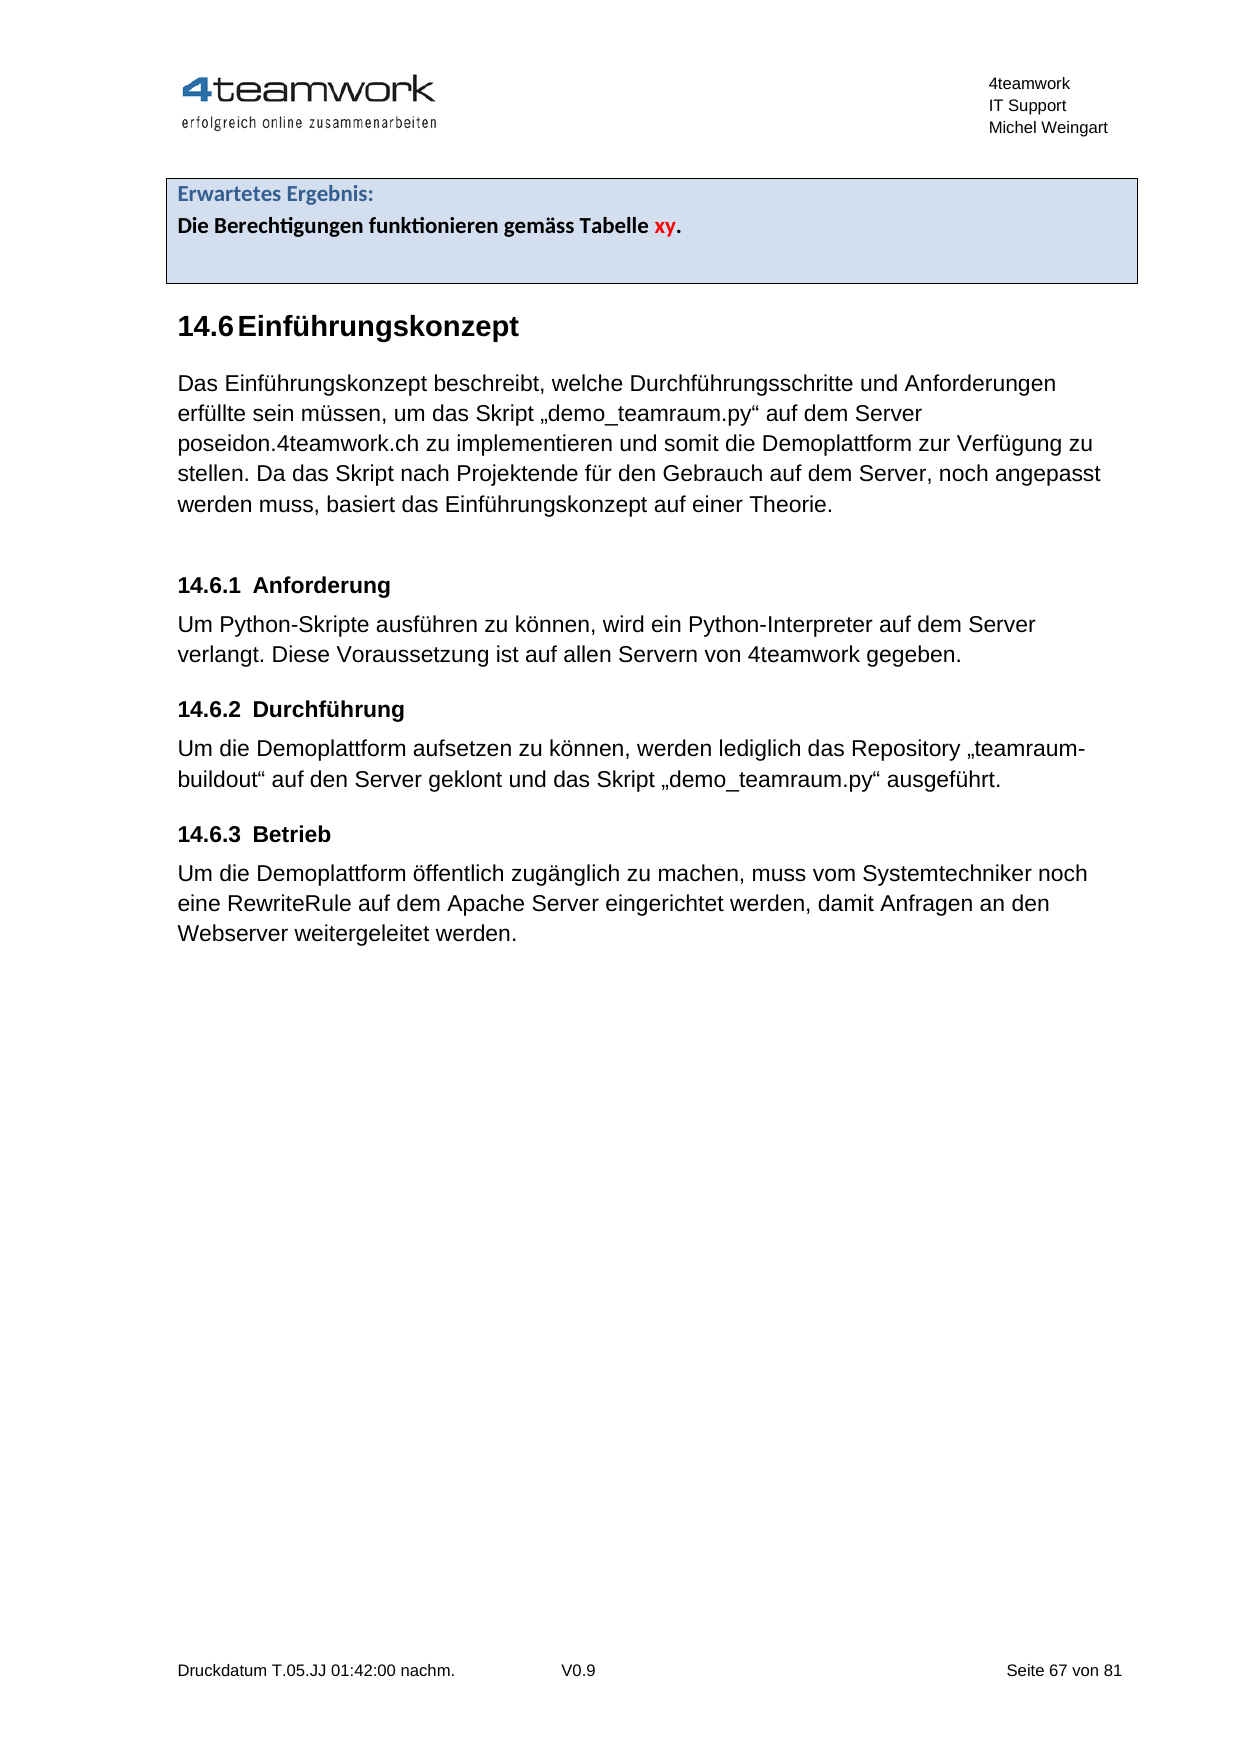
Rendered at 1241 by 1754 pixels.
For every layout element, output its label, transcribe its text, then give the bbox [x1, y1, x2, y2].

subtitle Durchführung [177, 696, 1122, 723]
text Um die Demoplattform aufsetzen zu können, werden lediglich das Repository „teamraum-buildout“ auf den Server geklont und das Skript „demo_teamraum.py“ ausgeführt. [177, 735, 1122, 792]
picture [177, 69, 440, 134]
text Um die Demoplattform öffentlich zugänglich zu machen, muss vom Systemtechniker noch eine RewriteRule auf dem Apache Server eingerichtet werden, damit Anfragen an den Webserver weitergeleitet werden. [177, 859, 1122, 946]
subtitle Anforderung [177, 572, 1122, 598]
subtitle Betrieb [177, 821, 1122, 847]
text Um Python-Skripte ausführen zu können, wird ein Python-Interpreter auf dem Server verlangt. Diese Voraussetzung ist auf allen Servern von 4teamwork gegeben. [177, 611, 1122, 668]
table_cell Erwartetes Ergebnis: Die Berechtigungen funktionieren gemäss Tabelle xy. [167, 179, 1137, 283]
text Das Einführungskonzept beschreibt, welche Durchführungsschritte und Anforderungen erfüllte sein müssen, um das Skript „demo_teamraum.py“ auf dem Server poseidon.4teamwork.ch zu implementieren und somit die Demoplattform zur Verfügung zu stellen. Da das Skript nach Projektende für den Gebrauch auf dem Server, noch angepasst werden muss, basiert das Einführungskonzept auf einer Theorie. [177, 370, 1122, 517]
subtitle Einführungskonzept [177, 309, 1122, 343]
